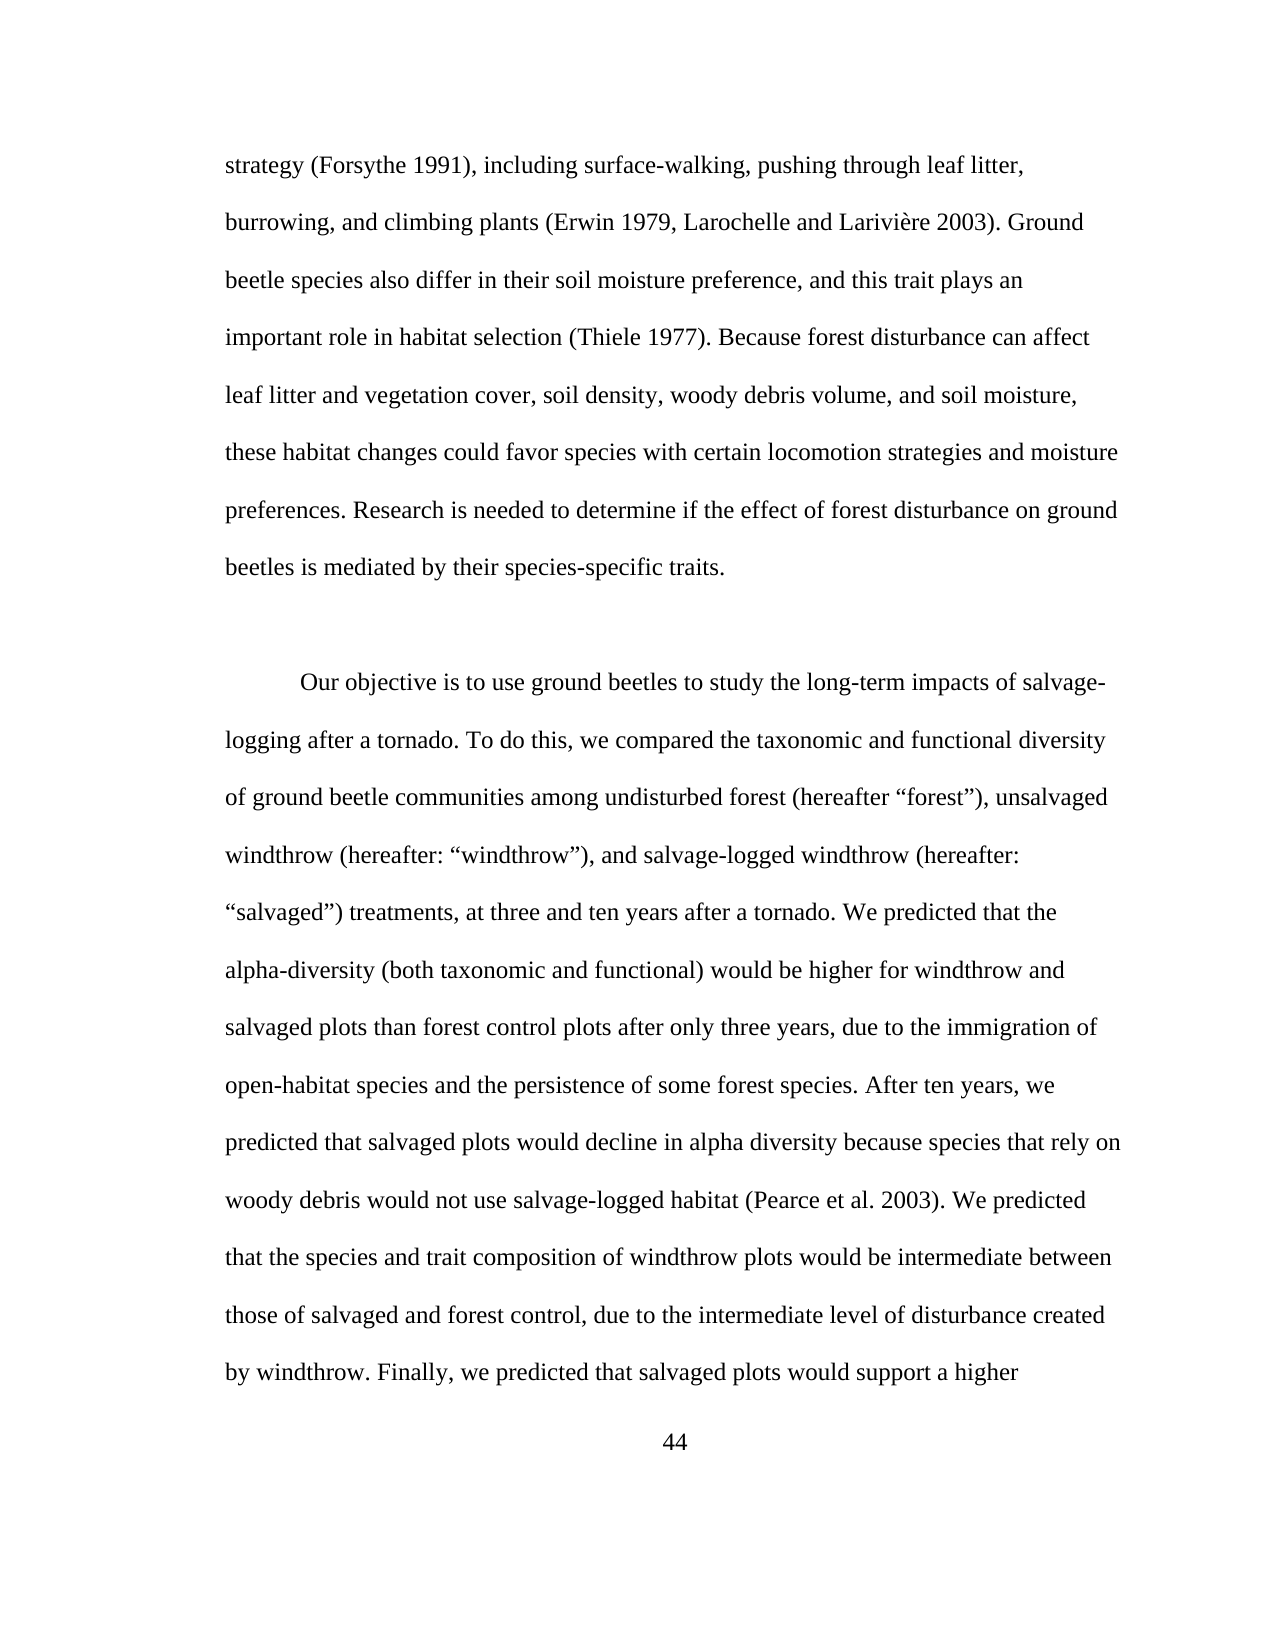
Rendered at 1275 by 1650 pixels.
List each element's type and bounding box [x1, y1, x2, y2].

text [225, 667, 1125, 1386]
text [225, 150, 1125, 581]
